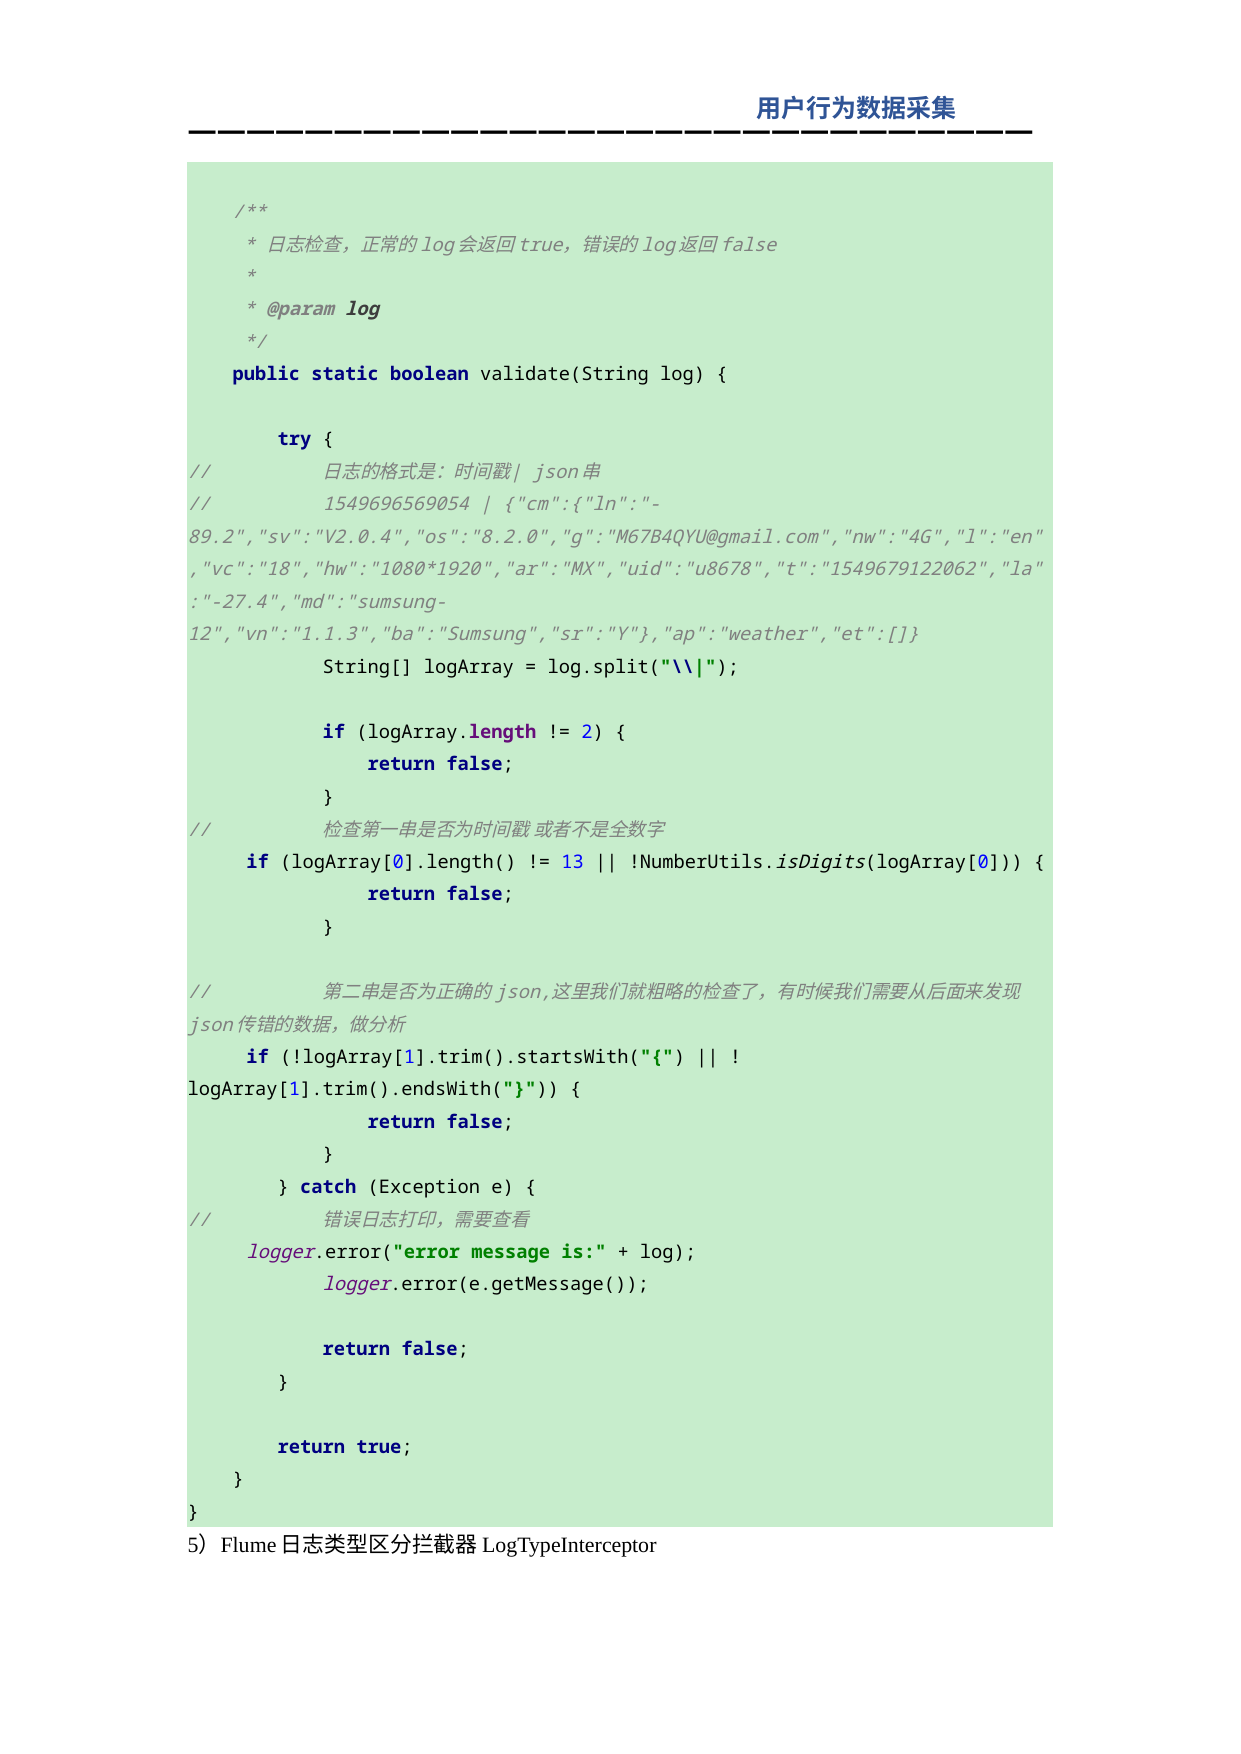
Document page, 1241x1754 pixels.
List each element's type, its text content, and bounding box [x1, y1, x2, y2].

text 5）Flume日志类型区分拦截器LogTypeInterceptor [187, 1527, 1053, 1559]
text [187, 162, 1053, 682]
text if (logArray.length != 2) { return false; } // 检查第一串是否为时间戳 或者不是全数字 if (logArray[0].length() != 13 || !NumberUtils.isDigits(logArray[0])) { return false; } // 第二串是否为正确的json,这里我们就粗略的检查了，有时候我们需要从后面来发现json传错的数据，做分析 if (!logArray[1].trim().startsWith("{") || !logArray[1].trim().endsWith("}")) { return false; } } catch (Exception e) { // 错误日志打印，需要查看 logger.error("error message is:" + log); logger.error(e.getMessage()); return false; } return true; } } [187, 682, 1053, 1527]
